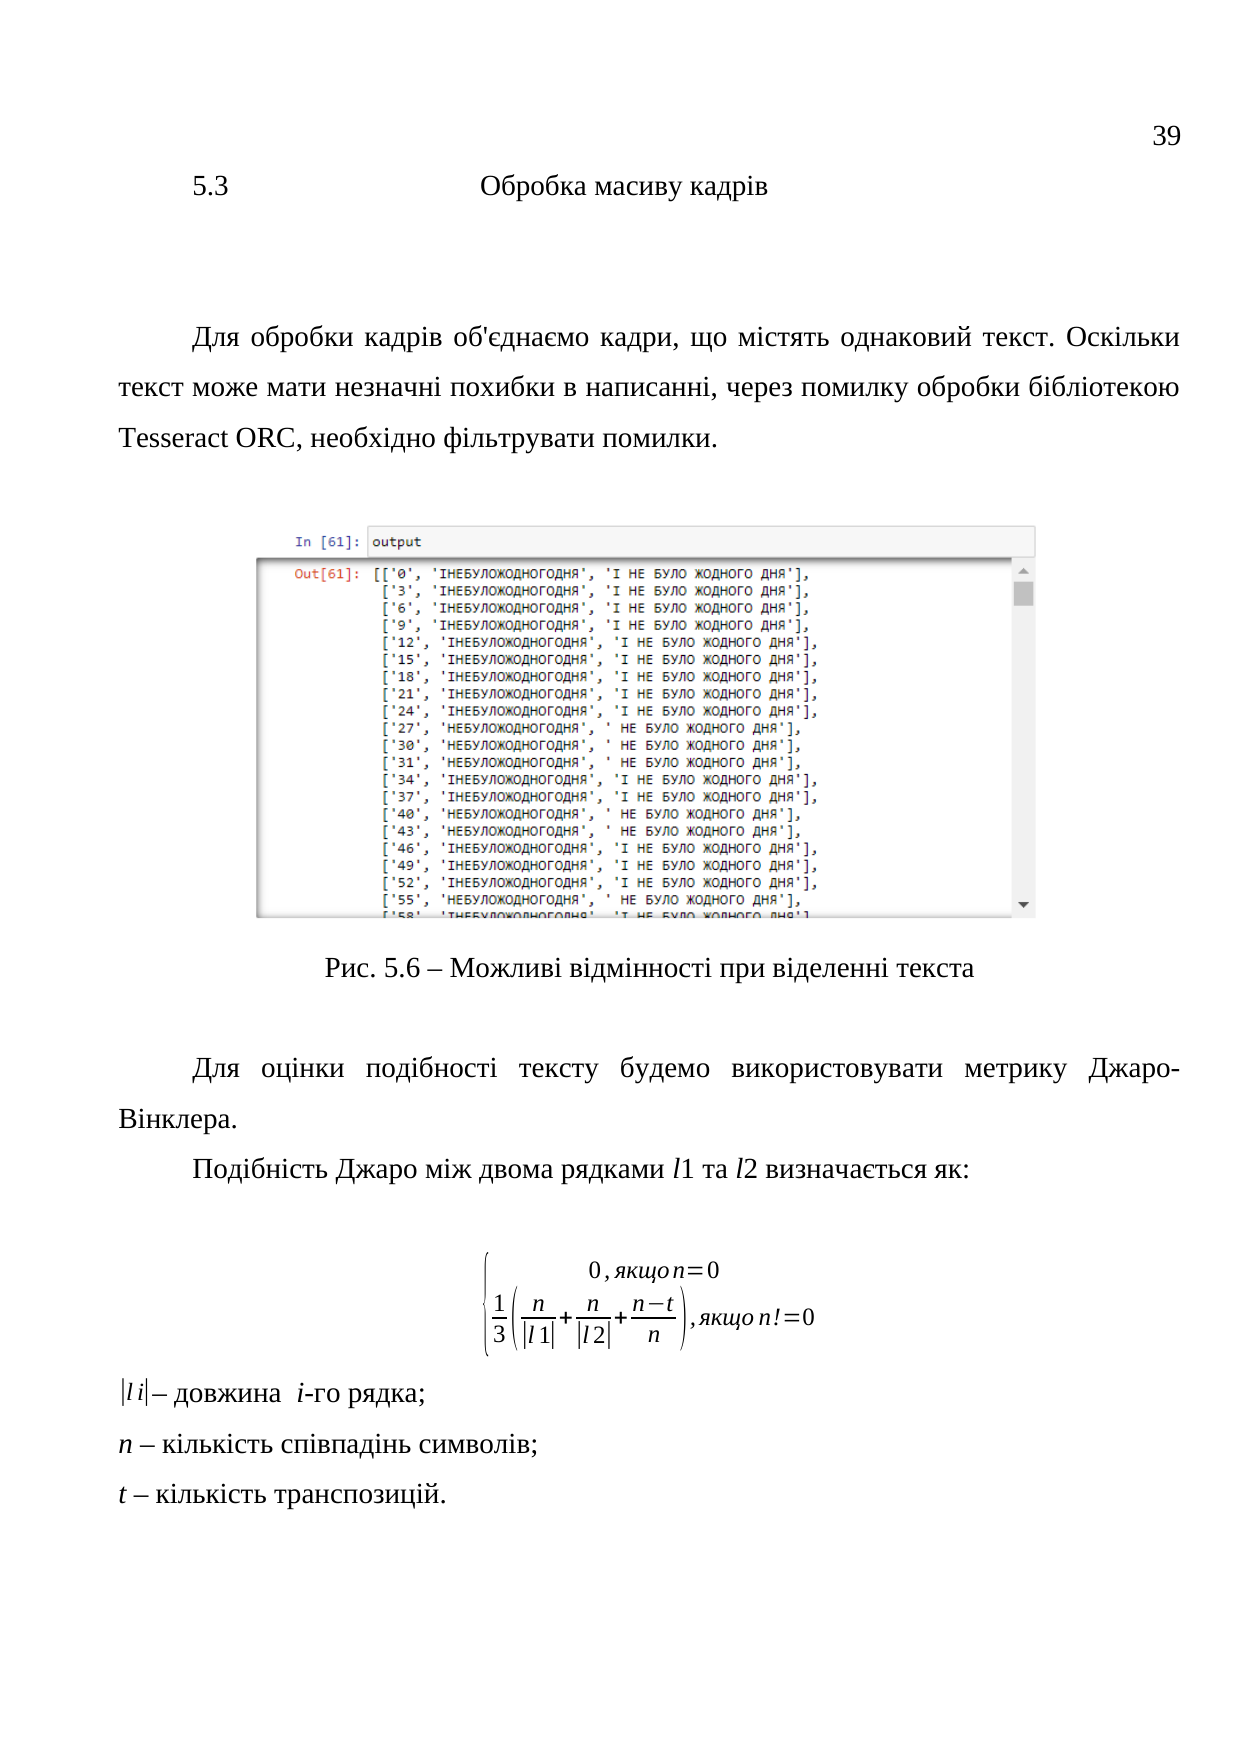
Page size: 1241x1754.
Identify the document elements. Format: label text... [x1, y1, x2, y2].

text – довжина i-го рядка; [118, 1375, 1181, 1409]
text Для обробки кадрів об'єднаємо кадри, що містять однаковий текст. Оскільки текст може мати незначні похибки в написанні, через помилку обробки бібліотекою Tesseract ORC, необхідно фільтрувати помилки. [118, 319, 1181, 453]
picture [246, 520, 1053, 933]
text Рис. 5.6 – Можливі відмінності при віделенні текста [118, 950, 1181, 983]
text Для оцінки подібності тексту будемо використовувати метрику Джаро-Вінклера. [118, 1050, 1181, 1134]
text n – кількість співпадінь символів; [118, 1426, 1181, 1459]
subtitle Обробка масиву кадрів [118, 168, 1181, 202]
text t – кількість транспозицій. [118, 1476, 1181, 1509]
text Подібність Джаро між двома рядками l1 та l2 визначається як: [118, 1151, 1181, 1184]
